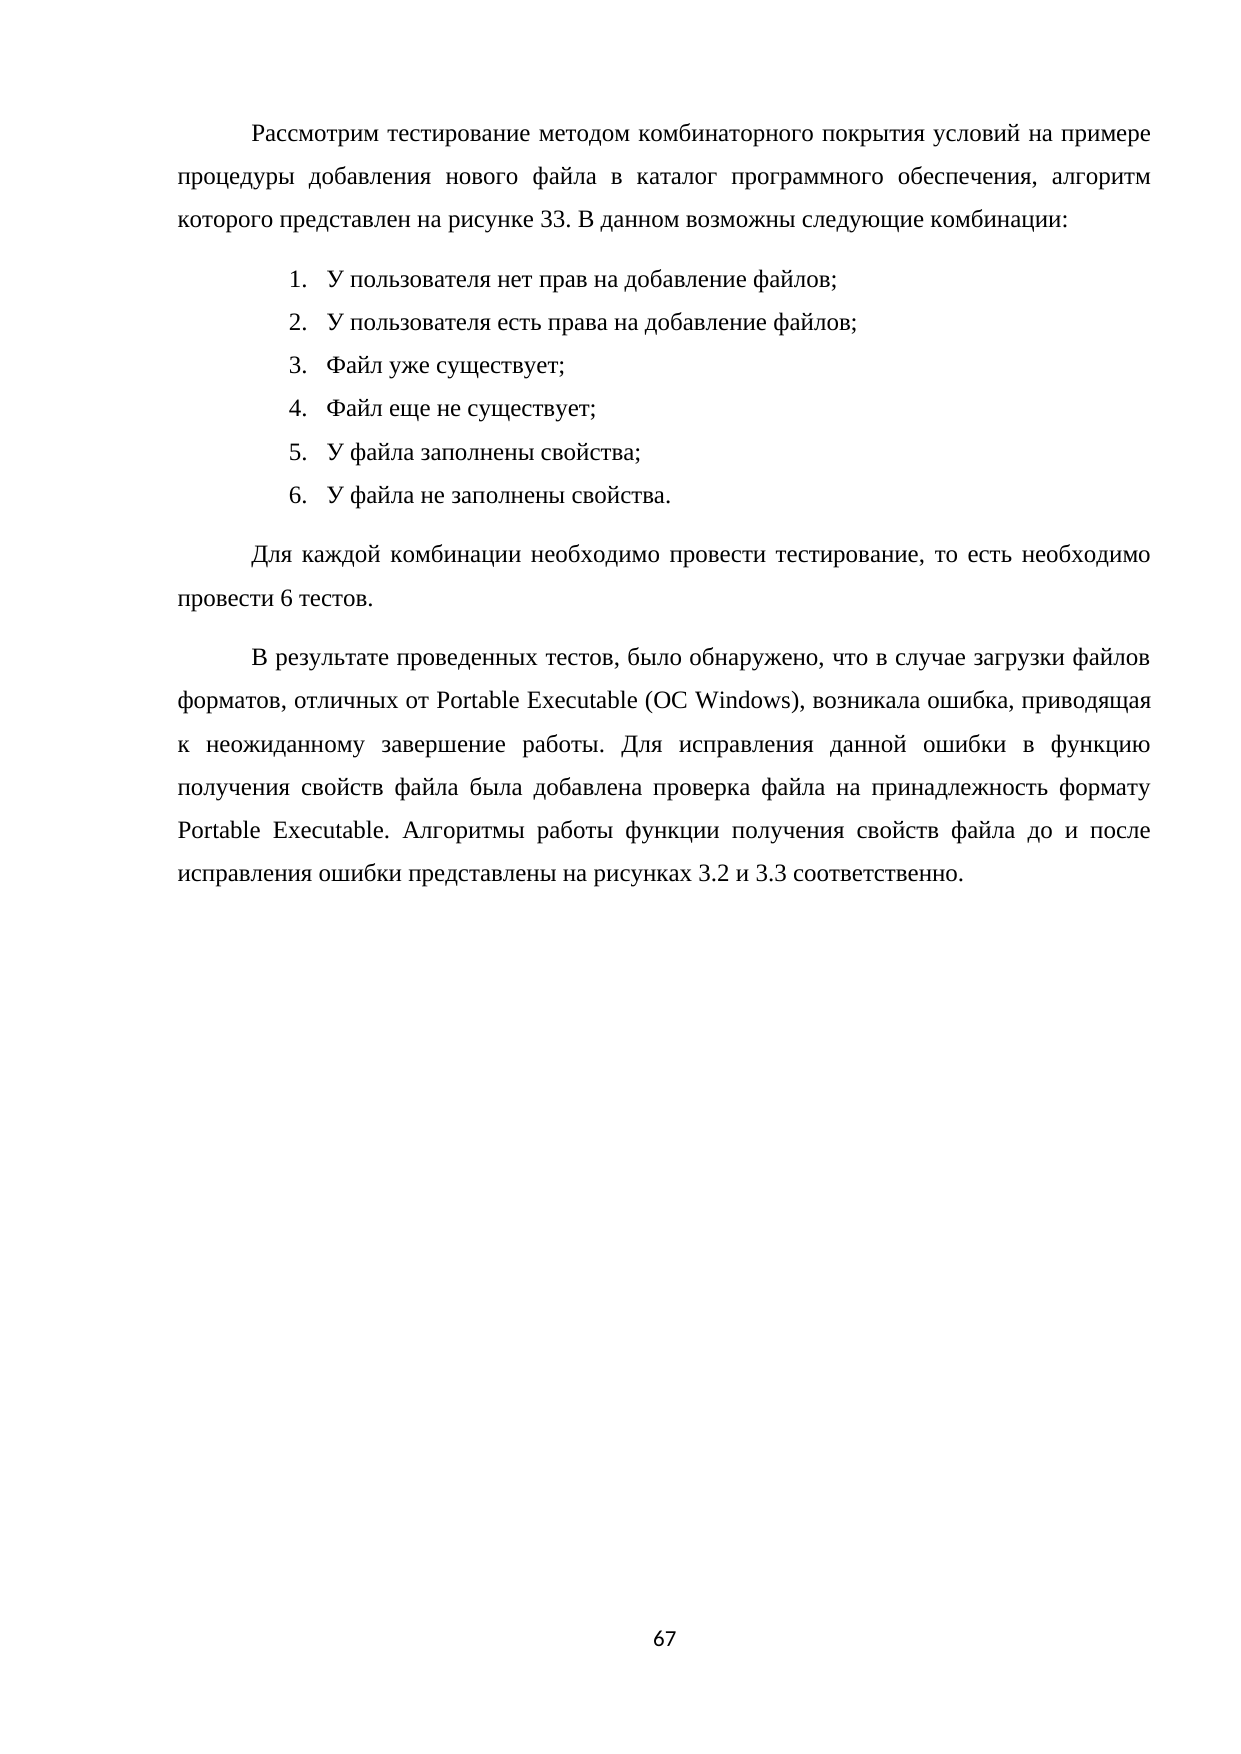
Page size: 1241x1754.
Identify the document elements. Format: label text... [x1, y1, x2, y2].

list У файла не заполнены свойства. [288, 480, 1152, 508]
text Рассмотрим тестирование методом комбинаторного покрытия условий на примере процедуры добавления нового файла в каталог программного обеспечения, алгоритм которого представлен на рисунке 33. В данном возможны следующие комбинации: [177, 118, 1152, 233]
list Файл еще не существует; [288, 393, 1152, 422]
list У пользователя нет прав на добавление файлов; [288, 264, 1152, 293]
list Файл уже существует; [288, 350, 1152, 379]
list У пользователя есть права на добавление файлов; [288, 307, 1152, 336]
list У файла заполнены свойства; [288, 437, 1152, 465]
text Для каждой комбинации необходимо провести тестирование, то есть необходимо провести 6 тестов. [177, 539, 1152, 611]
text В результате проведенных тестов, было обнаружено, что в случае загрузки файлов форматов, отличных от Portable Executable (ОС Windows), возникала ошибка, приводящая к неожиданному завершение работы. Для исправления данной ошибки в функцию получения свойств файла была добавлена проверка файла на принадлежность формату Portable Executable. Алгоритмы работы функции получения свойств файла до и после исправления ошибки представлены на рисунках 3.2 и 3.3 соответственно. [177, 642, 1152, 887]
